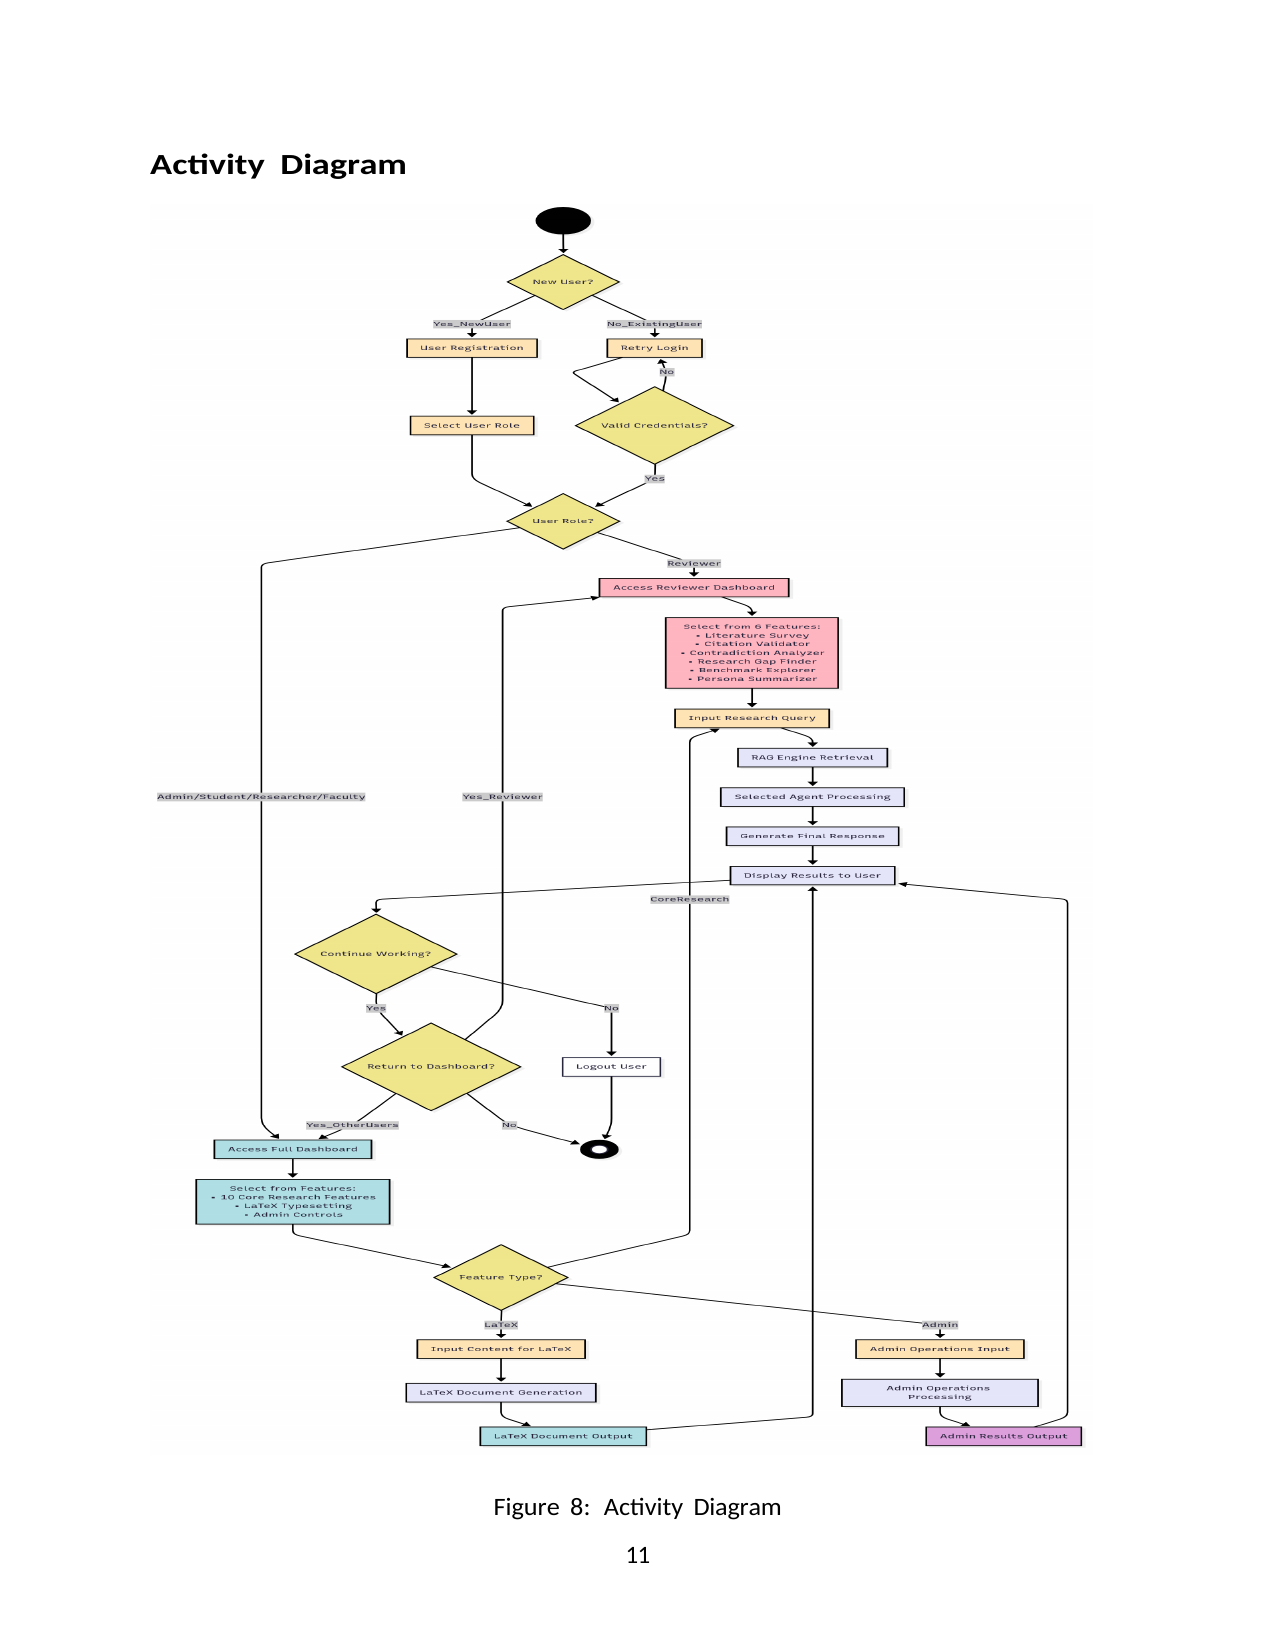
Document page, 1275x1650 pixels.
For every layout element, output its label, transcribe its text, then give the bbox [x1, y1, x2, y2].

subtitle Activity Diagram [150, 146, 1162, 181]
text Figure 8: Activity Diagram [150, 1491, 1125, 1521]
picture [150, 204, 1093, 1456]
